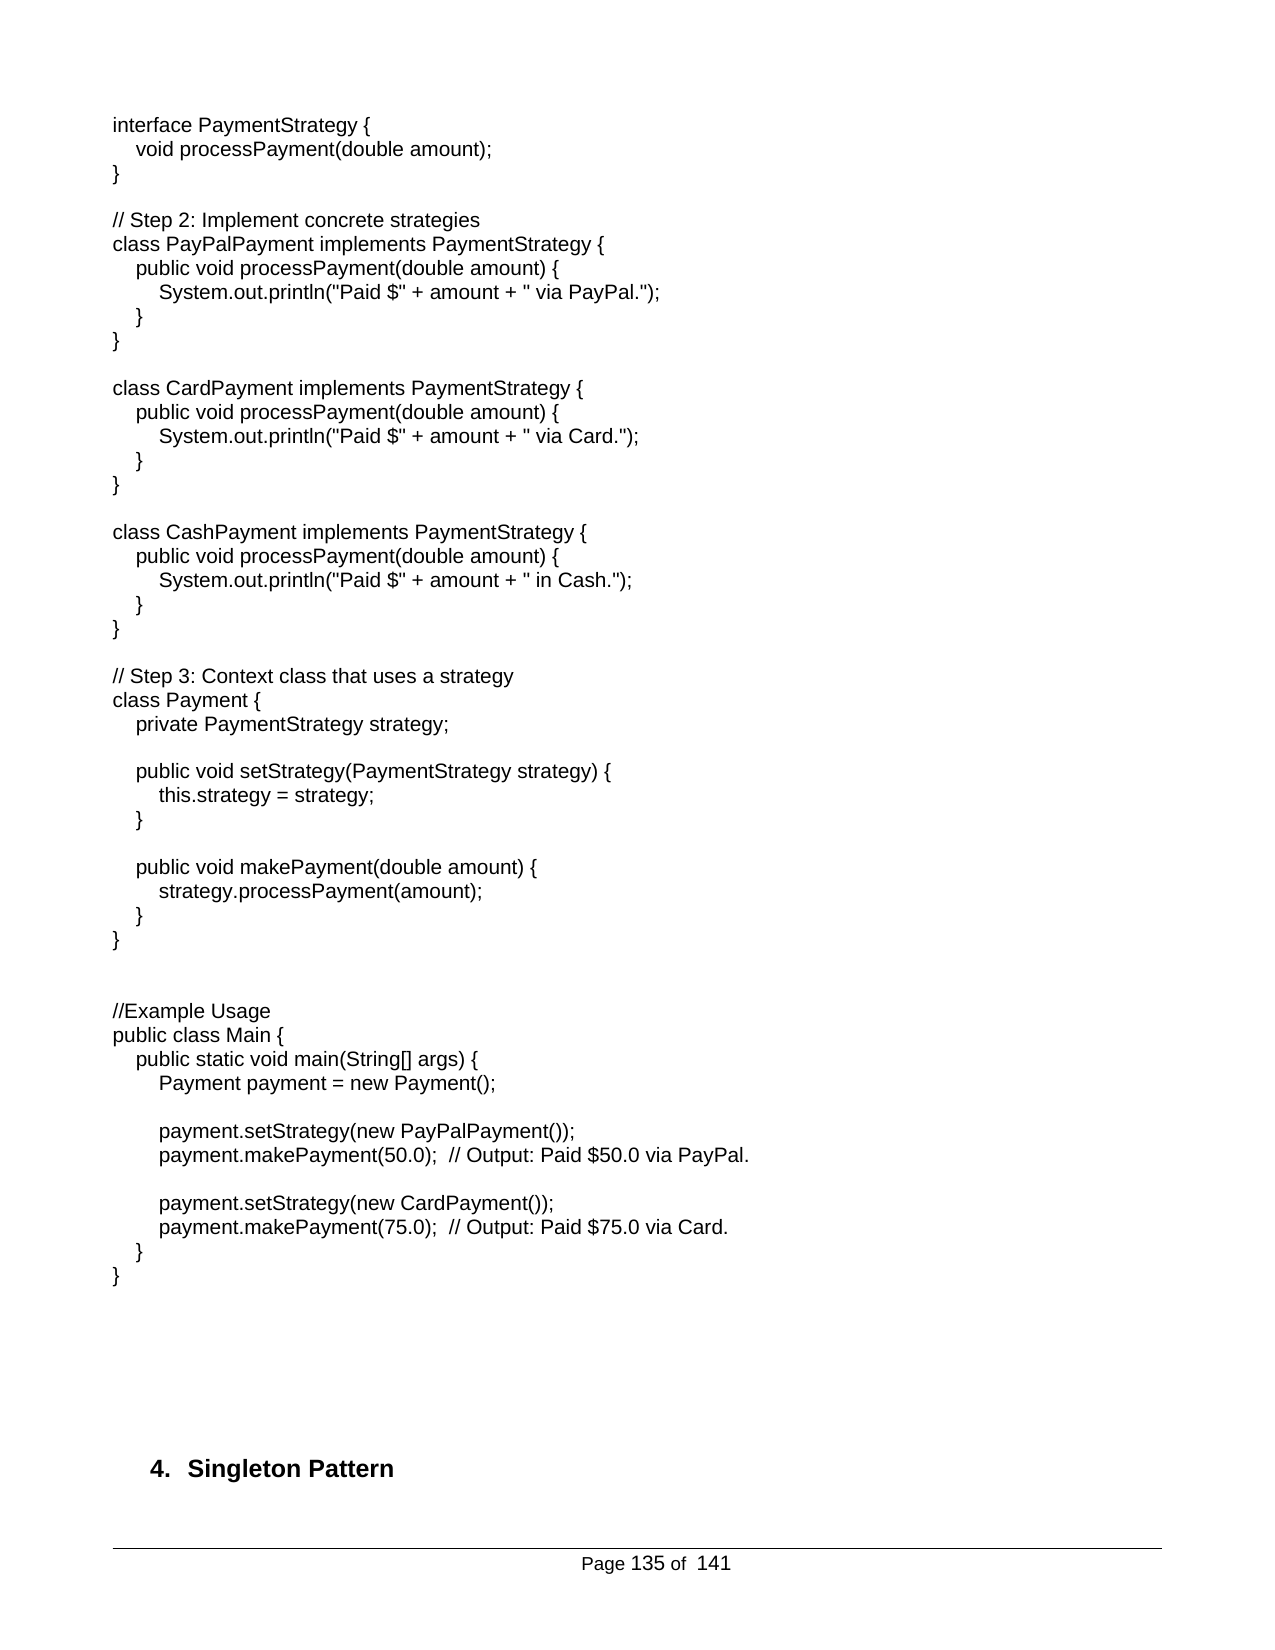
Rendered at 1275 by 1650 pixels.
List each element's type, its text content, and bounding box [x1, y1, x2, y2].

text public void processPayment(double amount) { [112, 256, 1162, 280]
text payment.makePayment(75.0); // Output: Paid $75.0 via Card. [112, 1214, 1162, 1238]
text public class Main { [112, 1023, 1162, 1047]
text System.out.println("Paid $" + amount + " via Card."); [112, 424, 1162, 448]
text } [112, 1262, 1162, 1286]
text // Step 2: Implement concrete strategies [112, 208, 1162, 232]
text } [112, 304, 1162, 328]
text System.out.println("Paid $" + amount + " via PayPal."); [112, 280, 1162, 304]
text } [112, 160, 1162, 184]
text this.strategy = strategy; [112, 783, 1162, 807]
text payment.makePayment(50.0); // Output: Paid $50.0 via PayPal. [112, 1143, 1162, 1167]
text //Example Usage [112, 999, 1162, 1023]
text public void makePayment(double amount) { [112, 855, 1162, 879]
text } [112, 328, 1162, 352]
text } [112, 903, 1162, 927]
text interface PaymentStrategy { [112, 112, 1162, 136]
text public void processPayment(double amount) { [112, 400, 1162, 424]
text public void setStrategy(PaymentStrategy strategy) { [112, 759, 1162, 783]
text public void processPayment(double amount) { [112, 544, 1162, 568]
text } [112, 1238, 1162, 1262]
list Singleton Pattern [150, 1454, 1162, 1483]
text payment.setStrategy(new CardPayment()); [112, 1191, 1162, 1214]
text } [112, 616, 1162, 639]
text } [112, 927, 1162, 951]
text class PayPalPayment implements PaymentStrategy { [112, 232, 1162, 256]
text private PaymentStrategy strategy; [112, 711, 1162, 735]
text strategy.processPayment(amount); [112, 879, 1162, 903]
text void processPayment(double amount); [112, 136, 1162, 160]
text } [112, 472, 1162, 496]
text System.out.println("Paid $" + amount + " in Cash."); [112, 568, 1162, 592]
text class Payment { [112, 687, 1162, 711]
text public static void main(String[] args) { [112, 1047, 1162, 1071]
text class CashPayment implements PaymentStrategy { [112, 520, 1162, 544]
text Payment payment = new Payment(); [112, 1071, 1162, 1095]
text } [112, 807, 1162, 831]
text } [112, 592, 1162, 616]
text payment.setStrategy(new PayPalPayment()); [112, 1119, 1162, 1143]
text // Step 3: Context class that uses a strategy [112, 663, 1162, 687]
text class CardPayment implements PaymentStrategy { [112, 376, 1162, 400]
text } [112, 448, 1162, 472]
